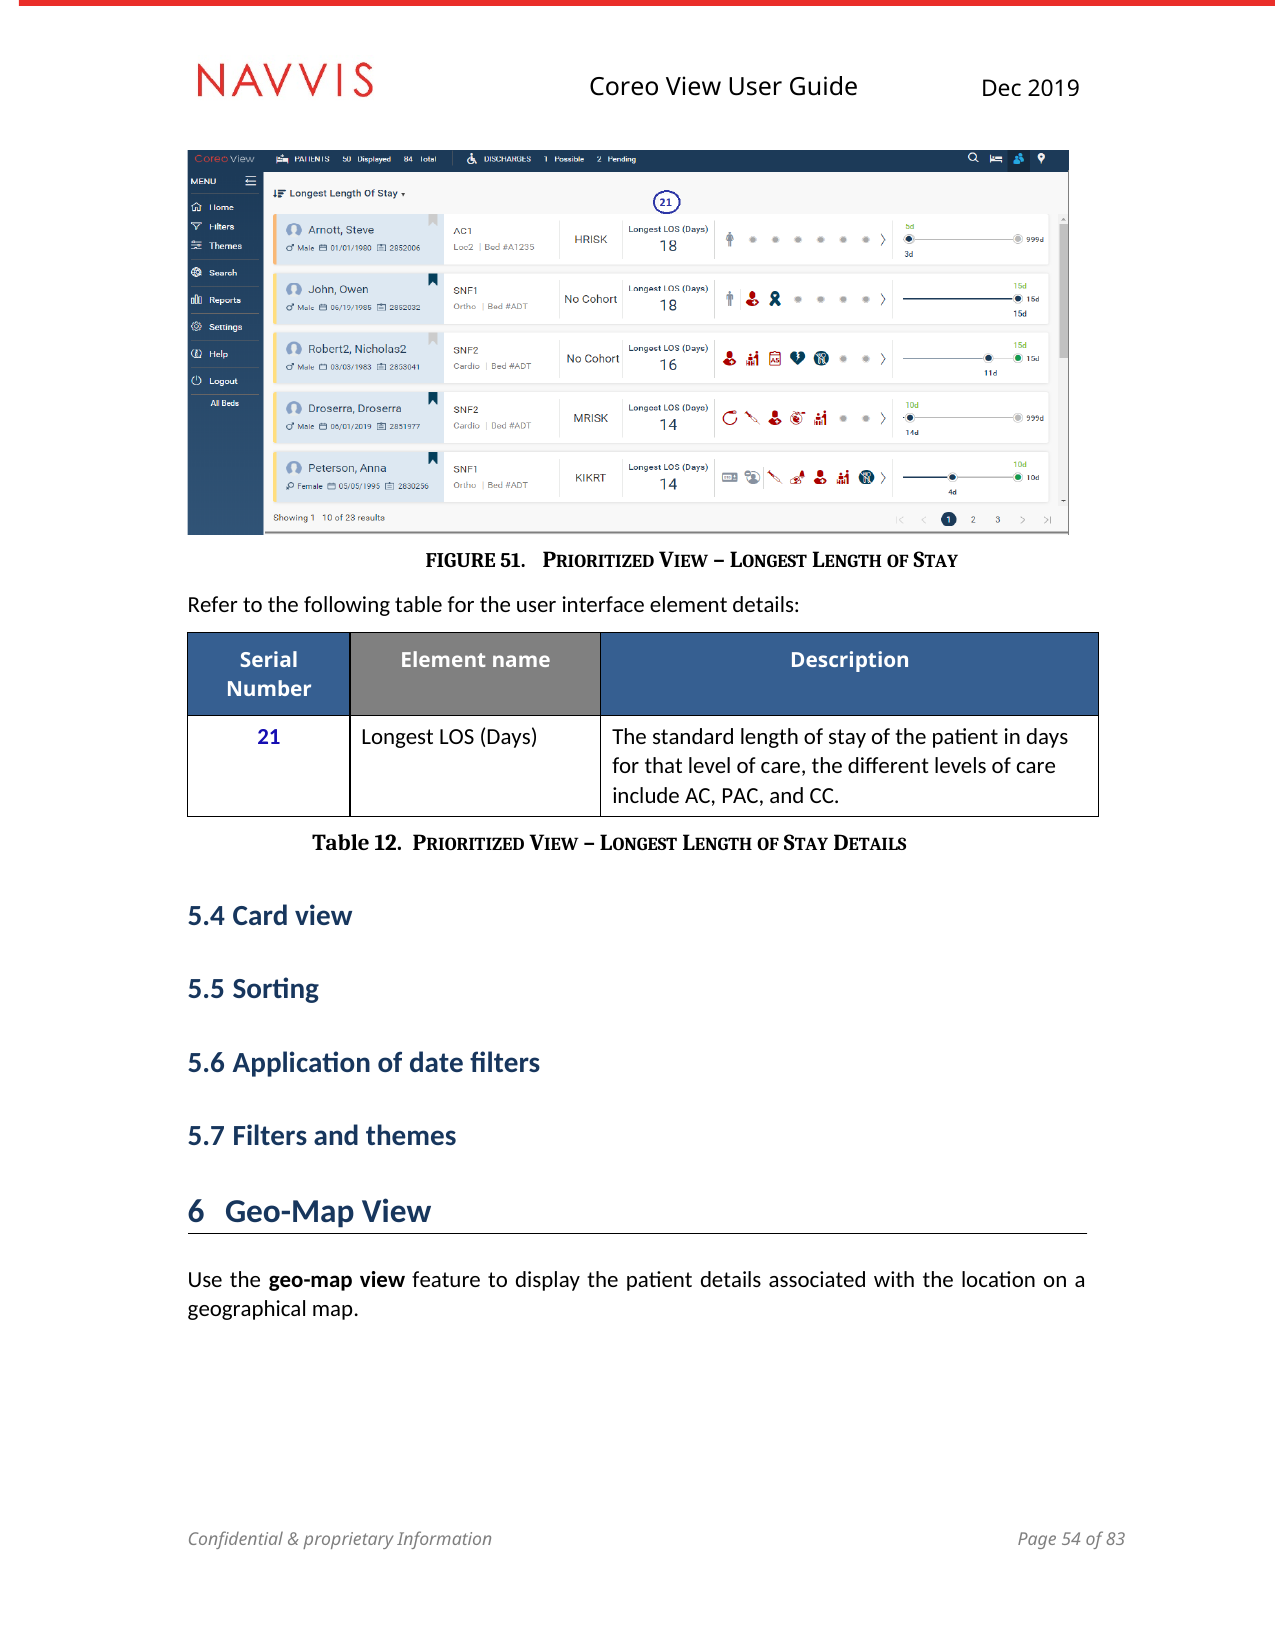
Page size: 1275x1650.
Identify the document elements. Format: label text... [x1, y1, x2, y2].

table_header Element name [351, 633, 600, 715]
text Use the geo-map view feature to display the patient details associated with the location on a geographical map. [187, 1265, 1087, 1322]
picture [187, 150, 1069, 535]
picture [187, 55, 383, 104]
table_header Description [601, 633, 1098, 715]
text Prioritized View – Longest Length of Stay [296, 547, 1087, 573]
text Refer to the following table for the user interface element details: [187, 590, 1087, 618]
table_cell Longest LOS (Days) [351, 716, 600, 816]
subtitle Geo-Map View [187, 1190, 1087, 1234]
subtitle Sorting [187, 971, 1087, 1006]
table_cell 21 [188, 716, 349, 816]
subtitle Filters and themes [187, 1117, 1087, 1152]
subtitle Application of date filters [187, 1044, 1087, 1079]
table_header Serial Number [188, 633, 349, 715]
subtitle Card view [187, 897, 1087, 933]
table_cell The standard length of stay of the patient in days for that level of care, the different levels of care include AC, PAC, and CC. [601, 716, 1098, 816]
text Prioritized View – Longest Length of Stay Details [312, 830, 1087, 856]
